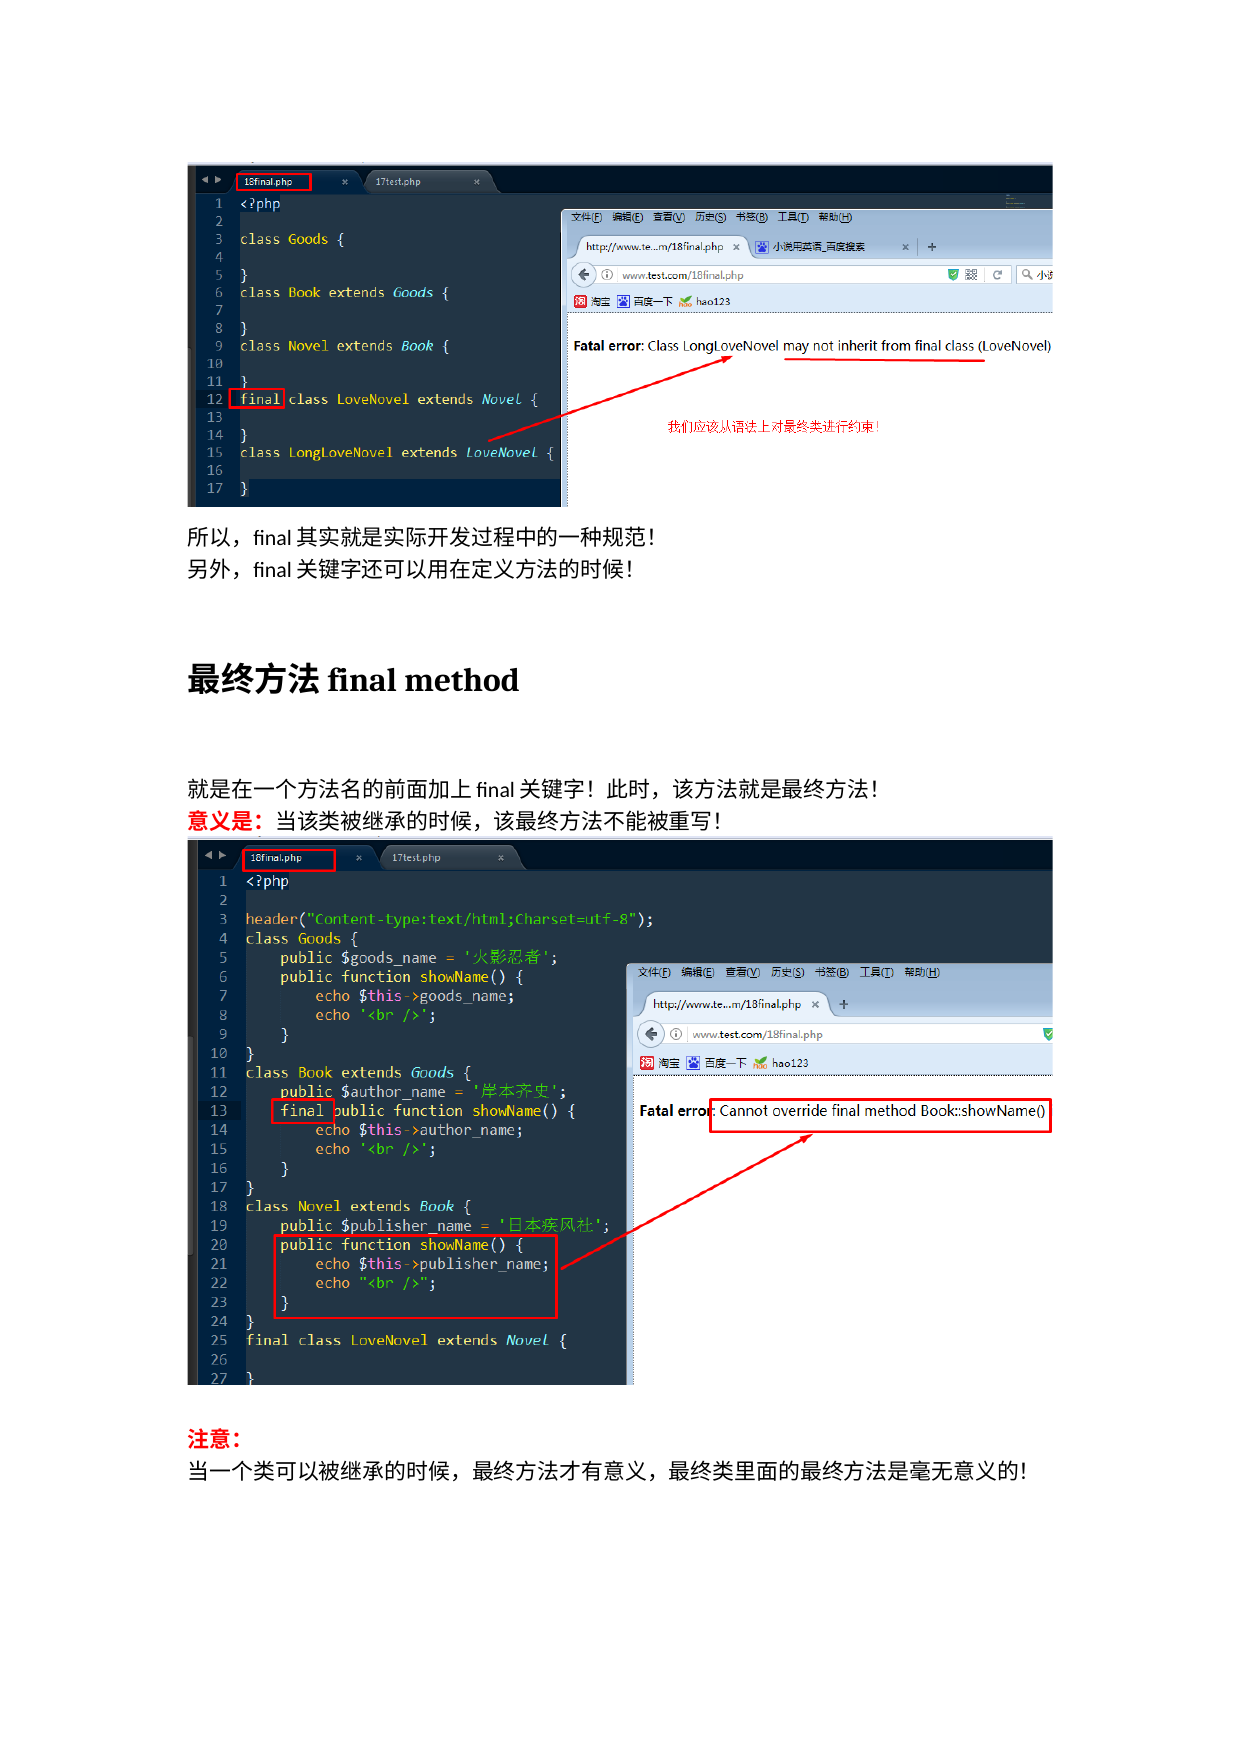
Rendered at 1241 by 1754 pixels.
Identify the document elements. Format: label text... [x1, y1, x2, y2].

text 另外，final关键字还可以用在定义方法的时候！ [187, 552, 1053, 584]
picture [187, 836, 1053, 1385]
picture [187, 162, 1053, 507]
text 当一个类可以被继承的时候，最终方法才有意义，最终类里面的最终方法是毫无意义的！ [187, 1454, 1053, 1486]
subtitle 最终方法final method [187, 644, 1053, 709]
text 就是在一个方法名的前面加上final关键字！此时，该方法就是最终方法！ [187, 771, 1053, 804]
text 意义是：当该类被继承的时候，该最终方法不能被重写！ [187, 804, 1053, 836]
text 所以，final其实就是实际开发过程中的一种规范！ [187, 519, 1053, 552]
text 注意： [187, 1421, 1053, 1454]
